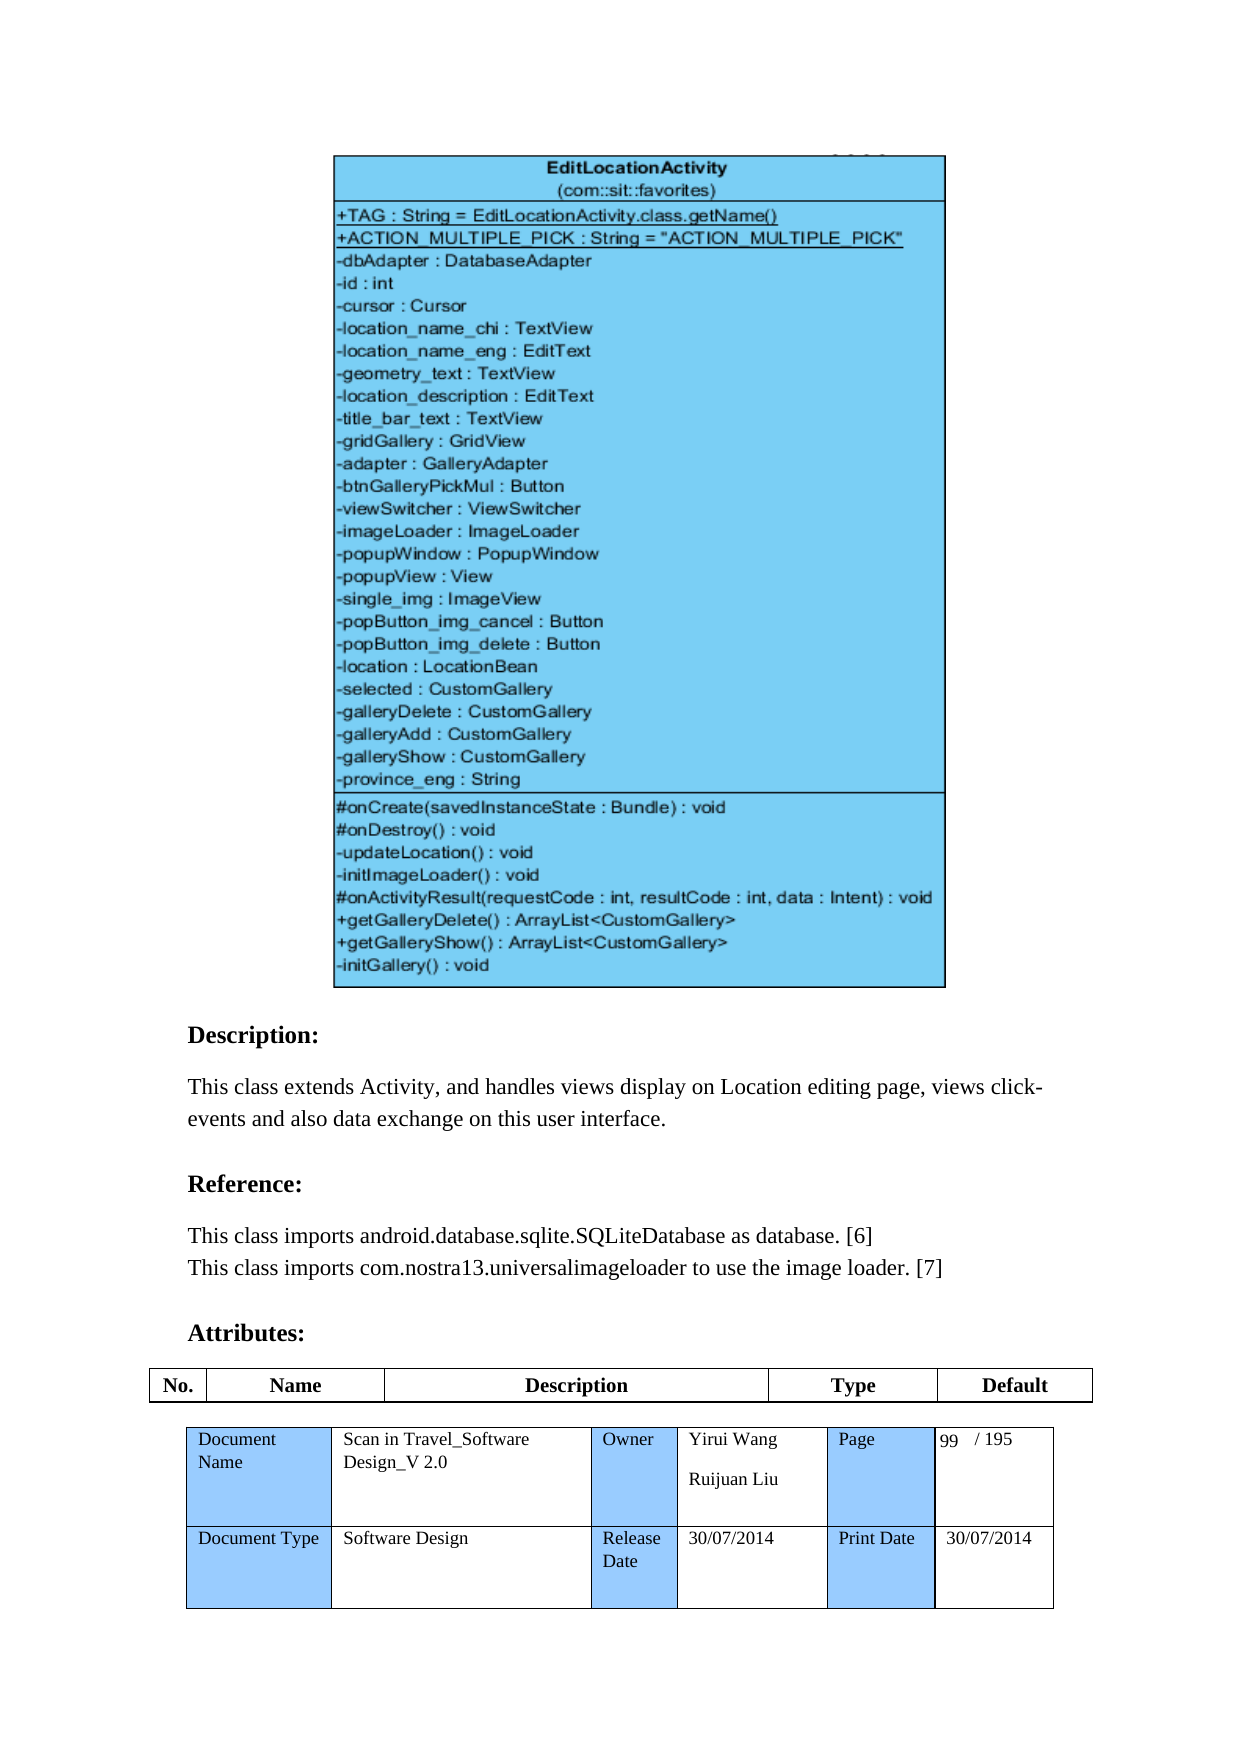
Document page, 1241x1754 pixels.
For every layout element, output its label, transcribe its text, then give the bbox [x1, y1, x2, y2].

text Reference: [187, 1167, 1053, 1200]
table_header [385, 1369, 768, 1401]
text Attributes: [187, 1316, 1053, 1349]
text This class imports com.nostra13.universalimageloader to use the image loader. [7] [187, 1251, 1053, 1284]
text Description: [187, 1018, 1053, 1051]
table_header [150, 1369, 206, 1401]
text This class extends Activity, and handles views display on Location editing page, views click-events and also data exchange on this user interface. [187, 1070, 1053, 1135]
picture [332, 154, 946, 988]
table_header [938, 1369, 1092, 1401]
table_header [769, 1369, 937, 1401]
text This class imports android.database.sqlite.SQLiteDatabase as database. [6] [187, 1219, 1053, 1251]
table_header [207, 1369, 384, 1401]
